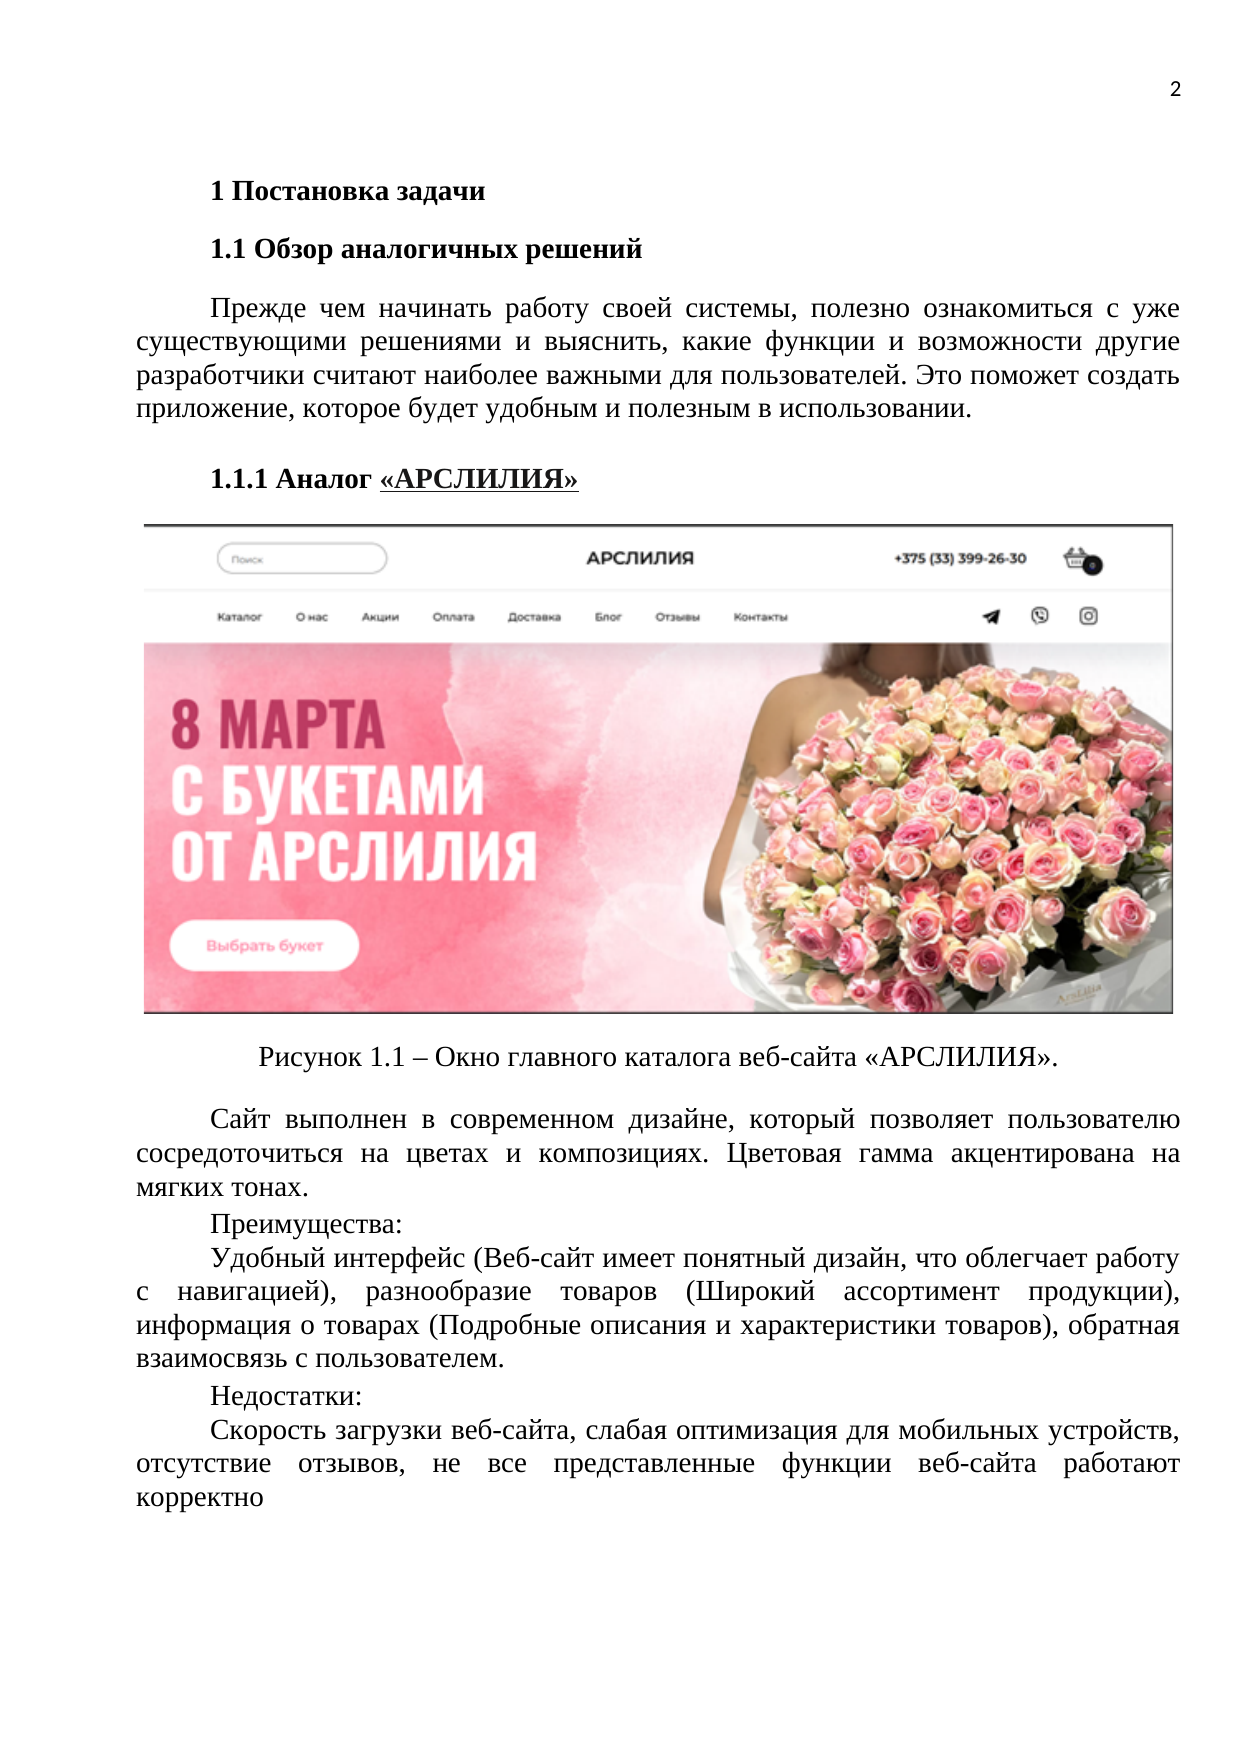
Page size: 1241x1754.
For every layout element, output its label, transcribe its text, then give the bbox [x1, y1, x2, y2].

text Преимущества: [136, 1206, 1181, 1240]
text Удобный интерфейс (Веб-сайт имеет понятный дизайн, что облегчает работу с навигацией), разнообразие товаров (Широкий ассортимент продукции), информация о товарах (Подробные описания и характеристики товаров), обратная взаимосвязь с пользователем. [136, 1240, 1181, 1374]
text Недостатки: [210, 1378, 1181, 1412]
text Прежде чем начинать работу своей системы, полезно ознакомиться с уже существующими решениями и выяснить, какие функции и возможности другие разработчики считают наиболее важными для пользователей. Это поможет создать приложение, которое будет удобным и полезным в использовании. [136, 290, 1181, 424]
text 1.1.1 Аналог «АРСЛИЛИЯ» [136, 462, 1181, 495]
text Рисунок 1.1 – Окно главного каталога веб-сайта «АРСЛИЛИЯ». [136, 1039, 1181, 1072]
text Скорость загрузки веб-сайта, слабая оптимизация для мобильных устройств, отсутствие отзывов, не все представленные функции веб-сайта работают корректно [136, 1412, 1181, 1512]
picture [143, 524, 1174, 1014]
text Сайт выполнен в современном дизайне, который позволяет пользователю сосредоточиться на цветах и композициях. Цветовая гамма акцентирована на мягких тонах. [136, 1102, 1181, 1202]
text 1.1 Обзор аналогичных решений [136, 231, 1181, 265]
text 1 Постановка задачи [136, 173, 1181, 206]
